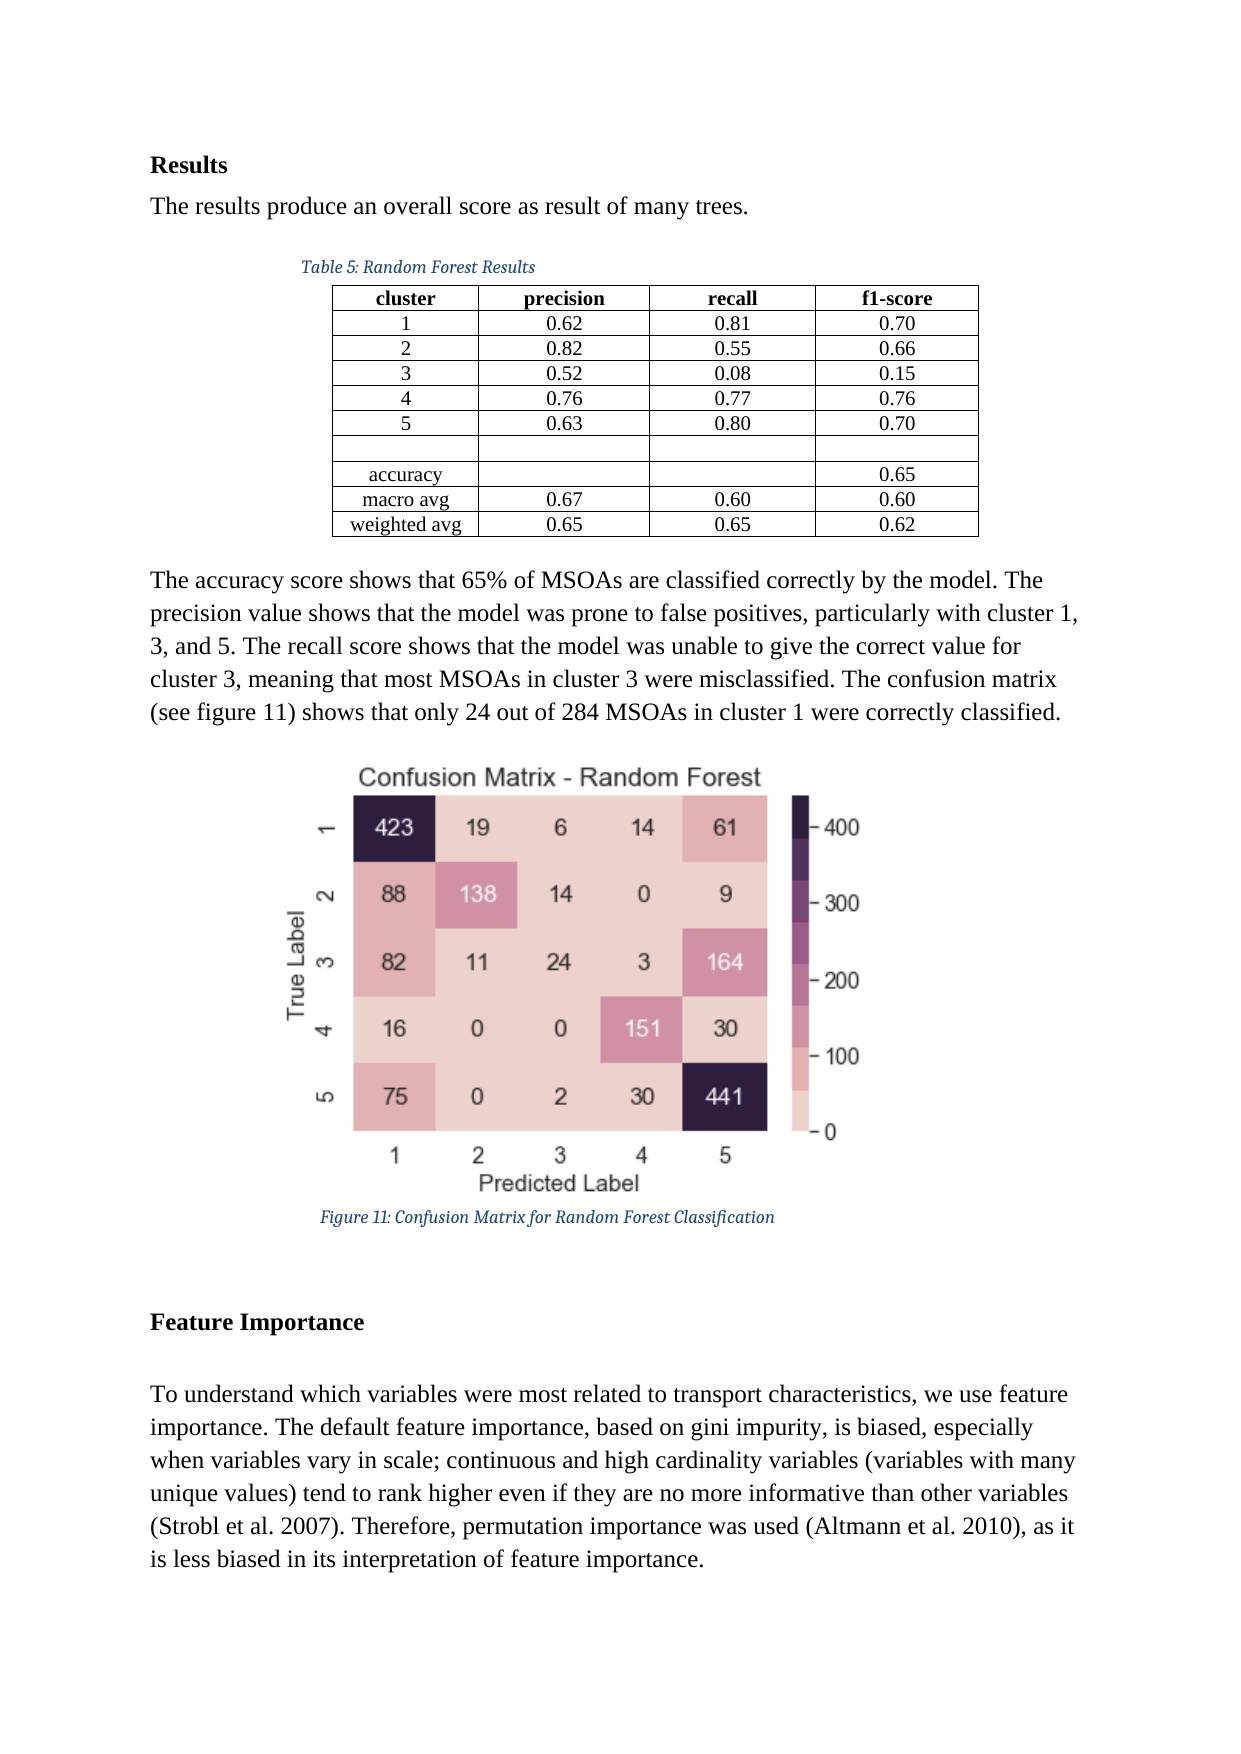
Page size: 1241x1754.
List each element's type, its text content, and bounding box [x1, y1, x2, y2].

subtitle Feature Importance [150, 1307, 1090, 1336]
picture [278, 757, 871, 1207]
table_cell [816, 436, 827, 461]
table_cell [468, 436, 478, 461]
text The accuracy score shows that 65% of MSOAs are classified correctly by the model. The precision value shows that the model was prone to false positives, particularly with cluster 1, 3, and 5. The recall score shows that the model was unable to give the correct value for cluster 3, meaning that most MSOAs in cluster 3 were misclassified. The confusion matrix (see figure 11) shows that only 24 out of 284 MSOAs in cluster 1 were correctly classified. [150, 565, 1090, 726]
subtitle Results [150, 150, 1090, 179]
table_header recall [650, 286, 815, 310]
table_cell [638, 462, 649, 486]
table_cell [638, 436, 649, 461]
table_cell [479, 436, 490, 461]
table_cell [967, 436, 978, 461]
text To understand which variables were most related to transport characteristics, we use feature importance. The default feature importance, based on gini impurity, is biased, especially when variables vary in scale; continuous and high cardinality variables (variables with many unique values) tend to rank higher even if they are no more informative than other variables (Strobl et al. 2007). Therefore, permutation importance was used (Altmann et al. 2010), as it is less biased in its interpretation of feature importance. [150, 1379, 1090, 1573]
text The results produce an overall score as result of many trees. [150, 191, 1090, 220]
table_header f1-score [816, 286, 978, 310]
table_cell [804, 462, 815, 486]
table_cell [333, 436, 344, 461]
table_cell [650, 462, 661, 486]
table_cell [804, 436, 815, 461]
table_cell [479, 462, 490, 486]
table_cell [650, 436, 661, 461]
